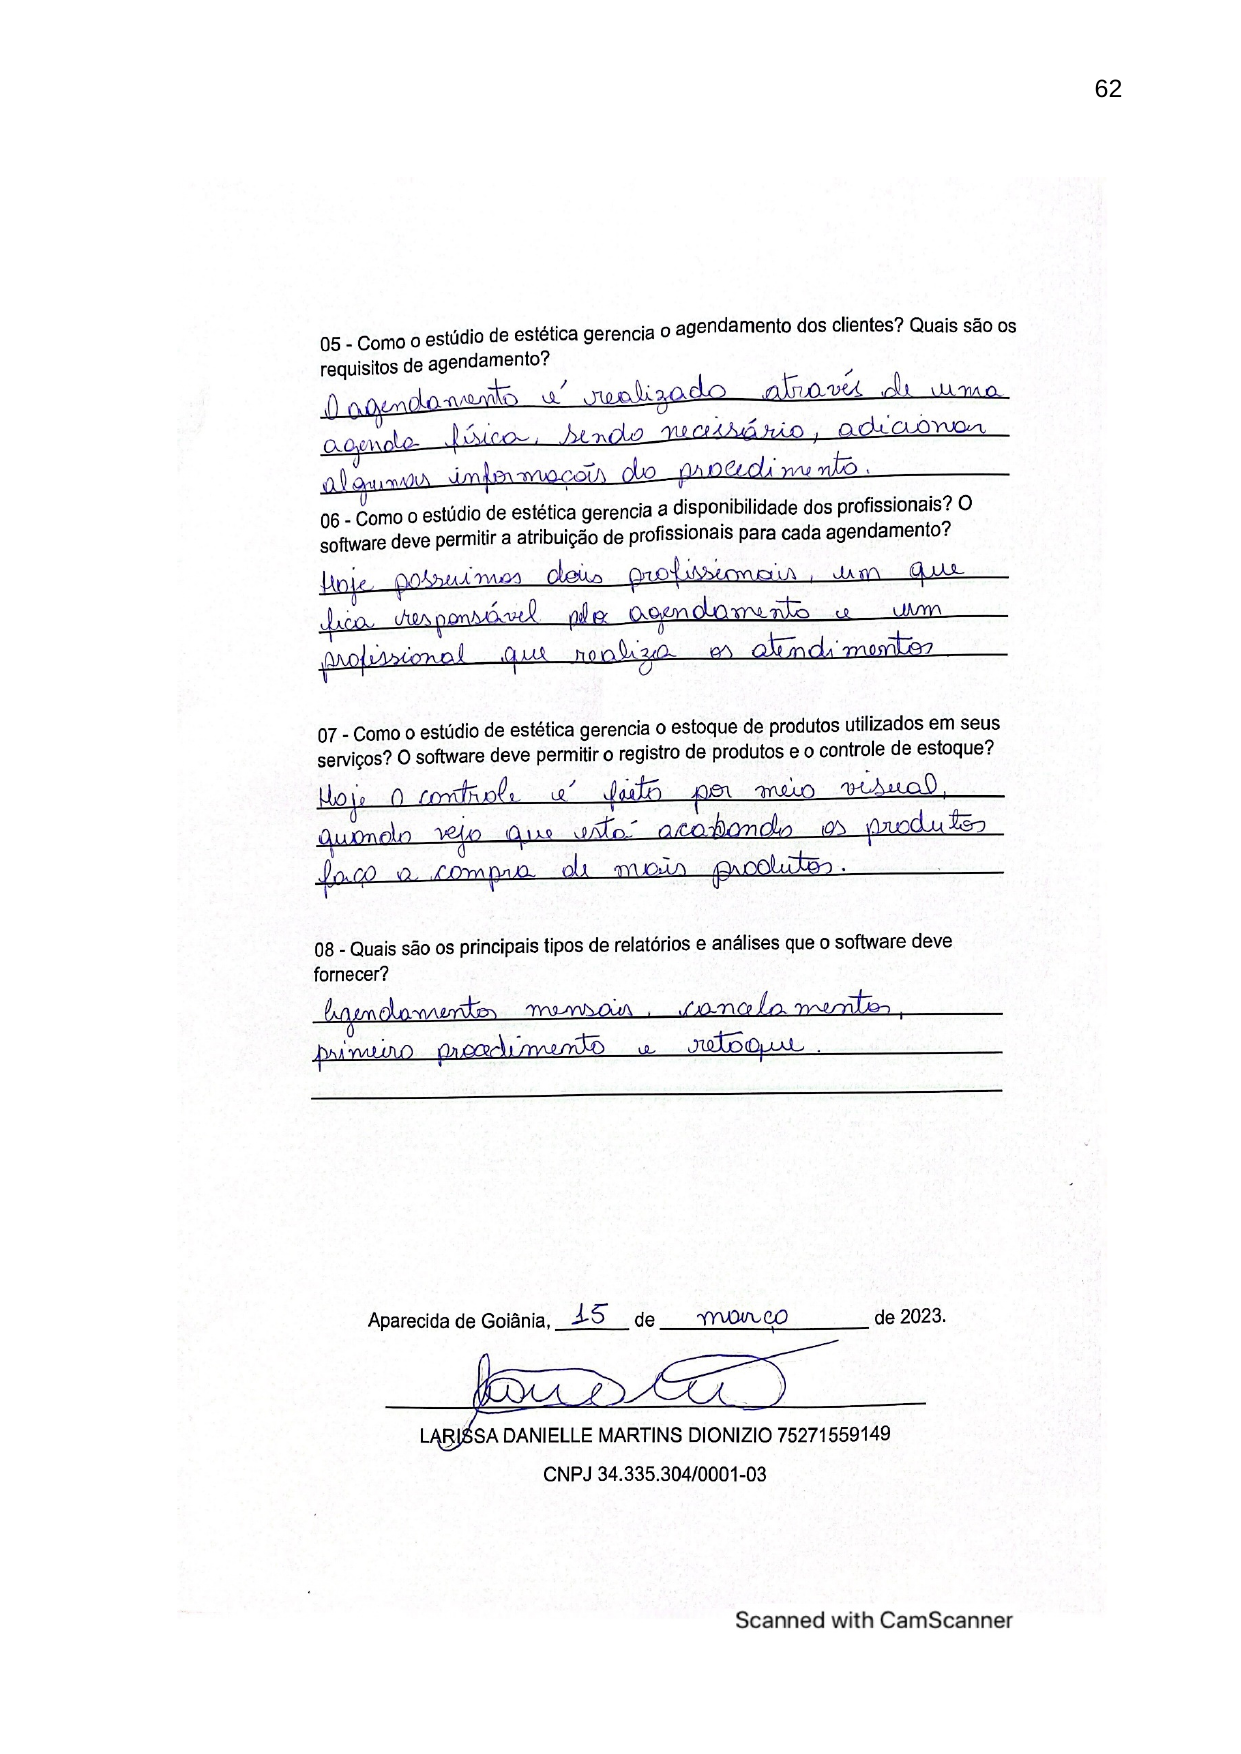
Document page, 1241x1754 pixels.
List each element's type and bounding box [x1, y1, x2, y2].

picture [177, 177, 1108, 1636]
